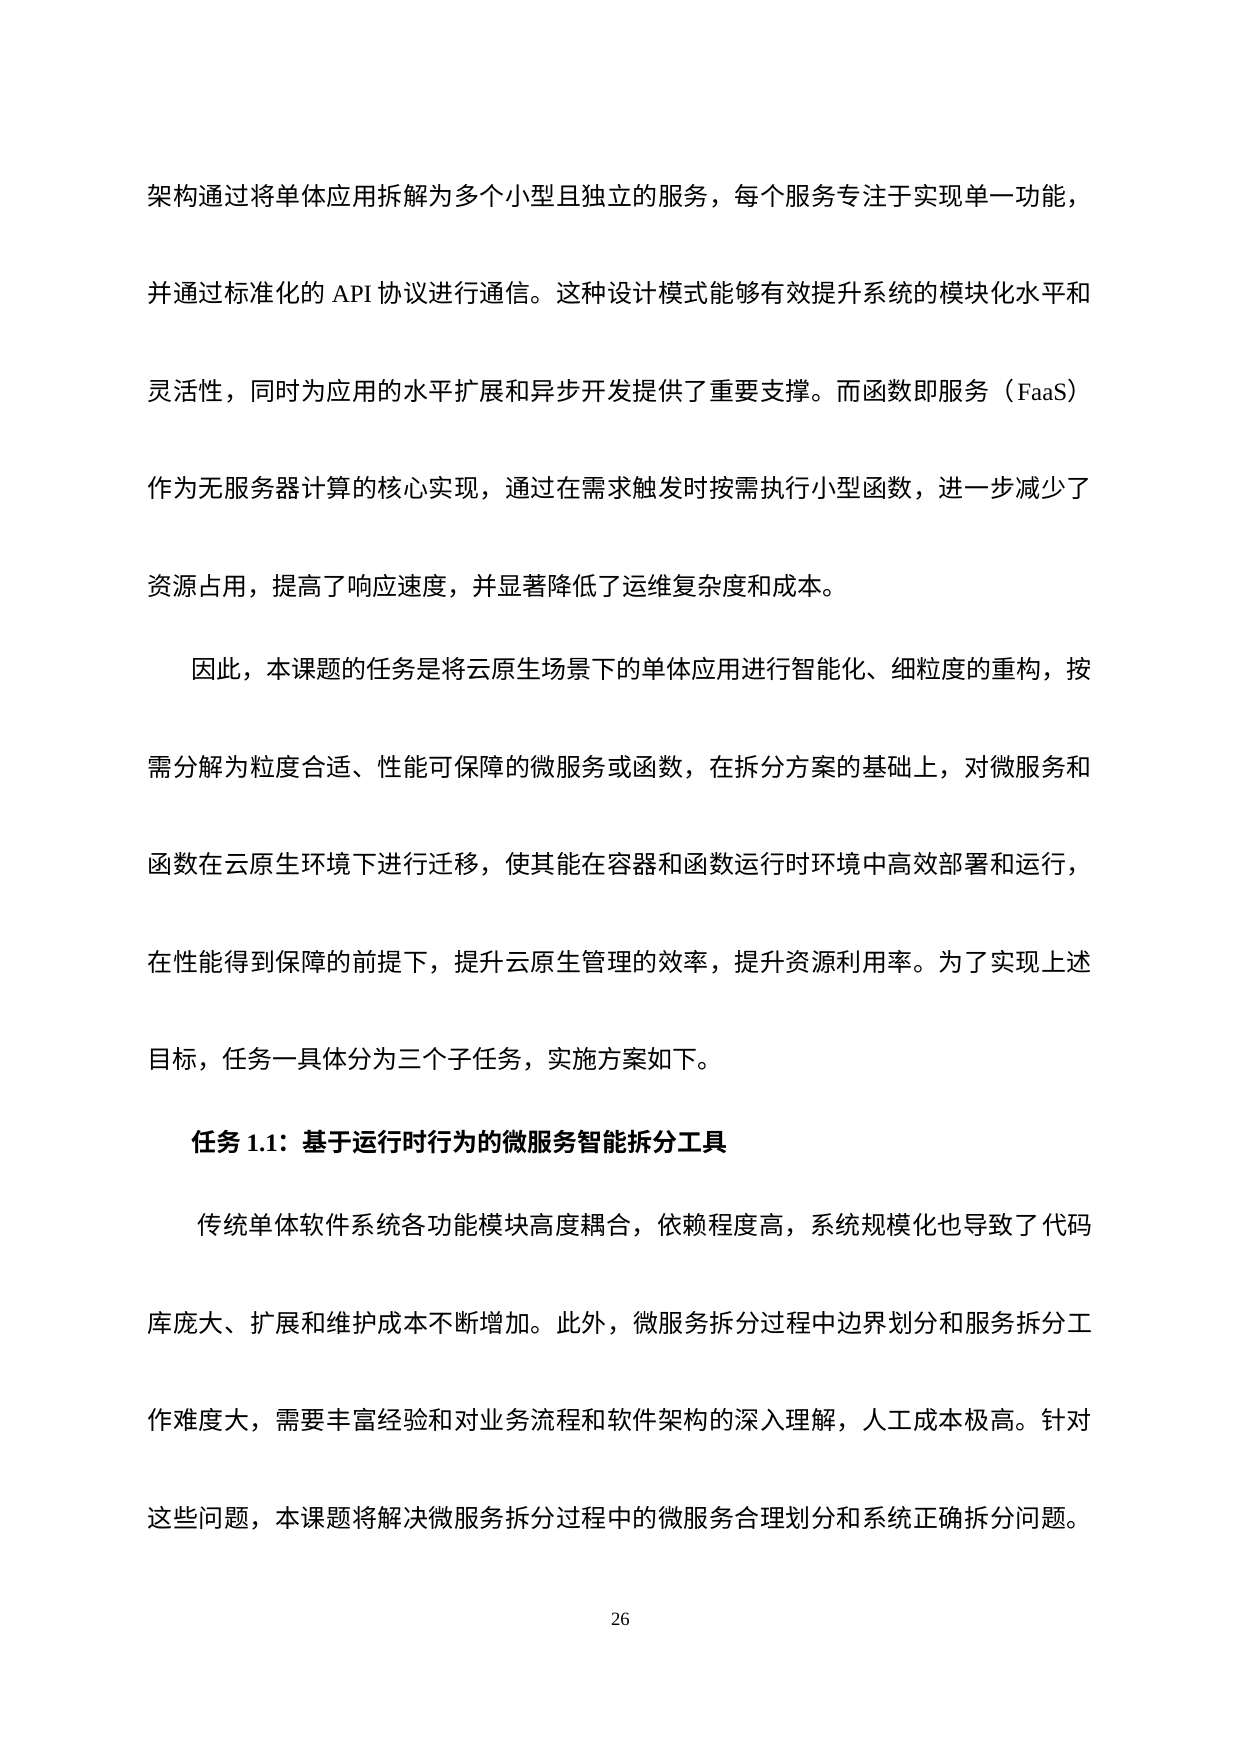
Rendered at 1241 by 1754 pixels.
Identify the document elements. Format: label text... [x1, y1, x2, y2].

text 任务1.1：基于运行时行为的微服务智能拆分工具 [148, 1108, 1092, 1173]
text 因此，本课题的任务是将云原生场景下的单体应用进行智能化、细粒度的重构，按需分解为粒度合适、性能可保障的微服务或函数，在拆分方案的基础上，对微服务和函数在云原生环境下进行迁移，使其能在容器和函数运行时环境中高效部署和运行，在性能得到保障的前提下，提升云原生管理的效率，提升资源利用率。为了实现上述目标，任务一具体分为三个子任务，实施方案如下。 [148, 635, 1092, 1090]
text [148, 162, 1092, 617]
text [148, 1191, 1092, 1549]
